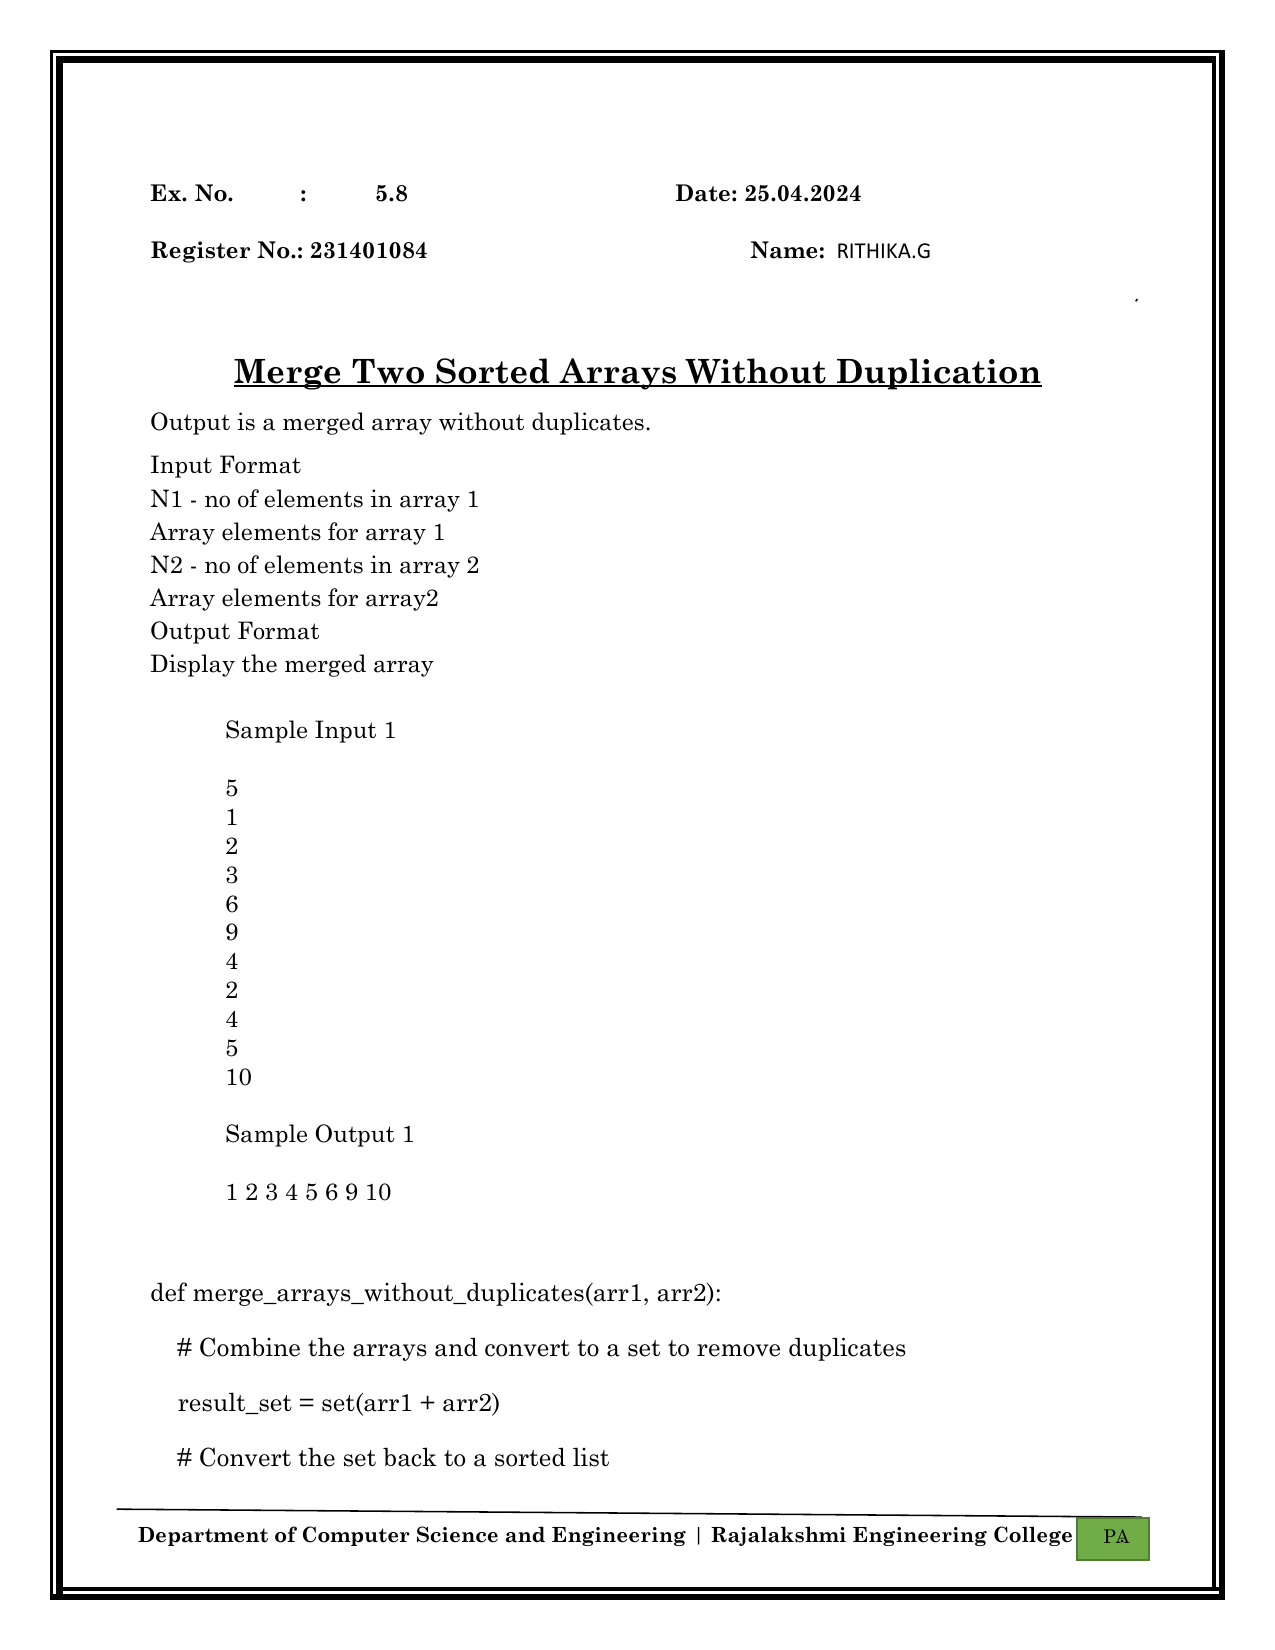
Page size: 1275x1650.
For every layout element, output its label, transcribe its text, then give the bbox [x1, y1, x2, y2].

text Sample Output 1 [225, 1119, 1125, 1148]
text Array elements for array 1 [150, 516, 1125, 545]
text 5 [225, 1033, 1125, 1061]
text Sample Input 1 [225, 715, 1125, 744]
text N2 - no of elements in array 2 [150, 549, 1125, 578]
text Ex. No. : 5.8 Date: 25.04.2024 [150, 179, 1125, 207]
text Output is a merged array without duplicates. [150, 407, 1125, 436]
text Output Format [150, 616, 1125, 645]
text Display the merged array [150, 649, 1125, 678]
text 5 [225, 773, 1125, 802]
text 1 [225, 802, 1125, 831]
text 3 [225, 859, 1125, 888]
text def merge_arrays_without_duplicates(arr1, arr2): [150, 1276, 1125, 1306]
text 9 [225, 917, 1125, 946]
text # Combine the arrays and convert to a set to remove duplicates [150, 1331, 1125, 1361]
text # Convert the set back to a sorted list [150, 1442, 1125, 1472]
text 2 [225, 831, 1125, 859]
text 1 2 3 4 5 6 9 10 [150, 1177, 1125, 1206]
text 2 [225, 975, 1125, 1004]
text result_set = set(arr1 + arr2) [150, 1386, 1125, 1417]
text Array elements for array2 [150, 583, 1125, 612]
text 6 [225, 888, 1125, 917]
text N1 - no of elements in array 1 [150, 483, 1125, 512]
text 4 [225, 946, 1125, 975]
text 10 [225, 1061, 1125, 1090]
text 4 [225, 1004, 1125, 1033]
text Merge Two Sorted Arrays Without Duplication [150, 350, 1125, 390]
text Input Format [150, 450, 1125, 479]
text Register No.: 231401084 Name: RITHIKA.G [150, 236, 1125, 264]
